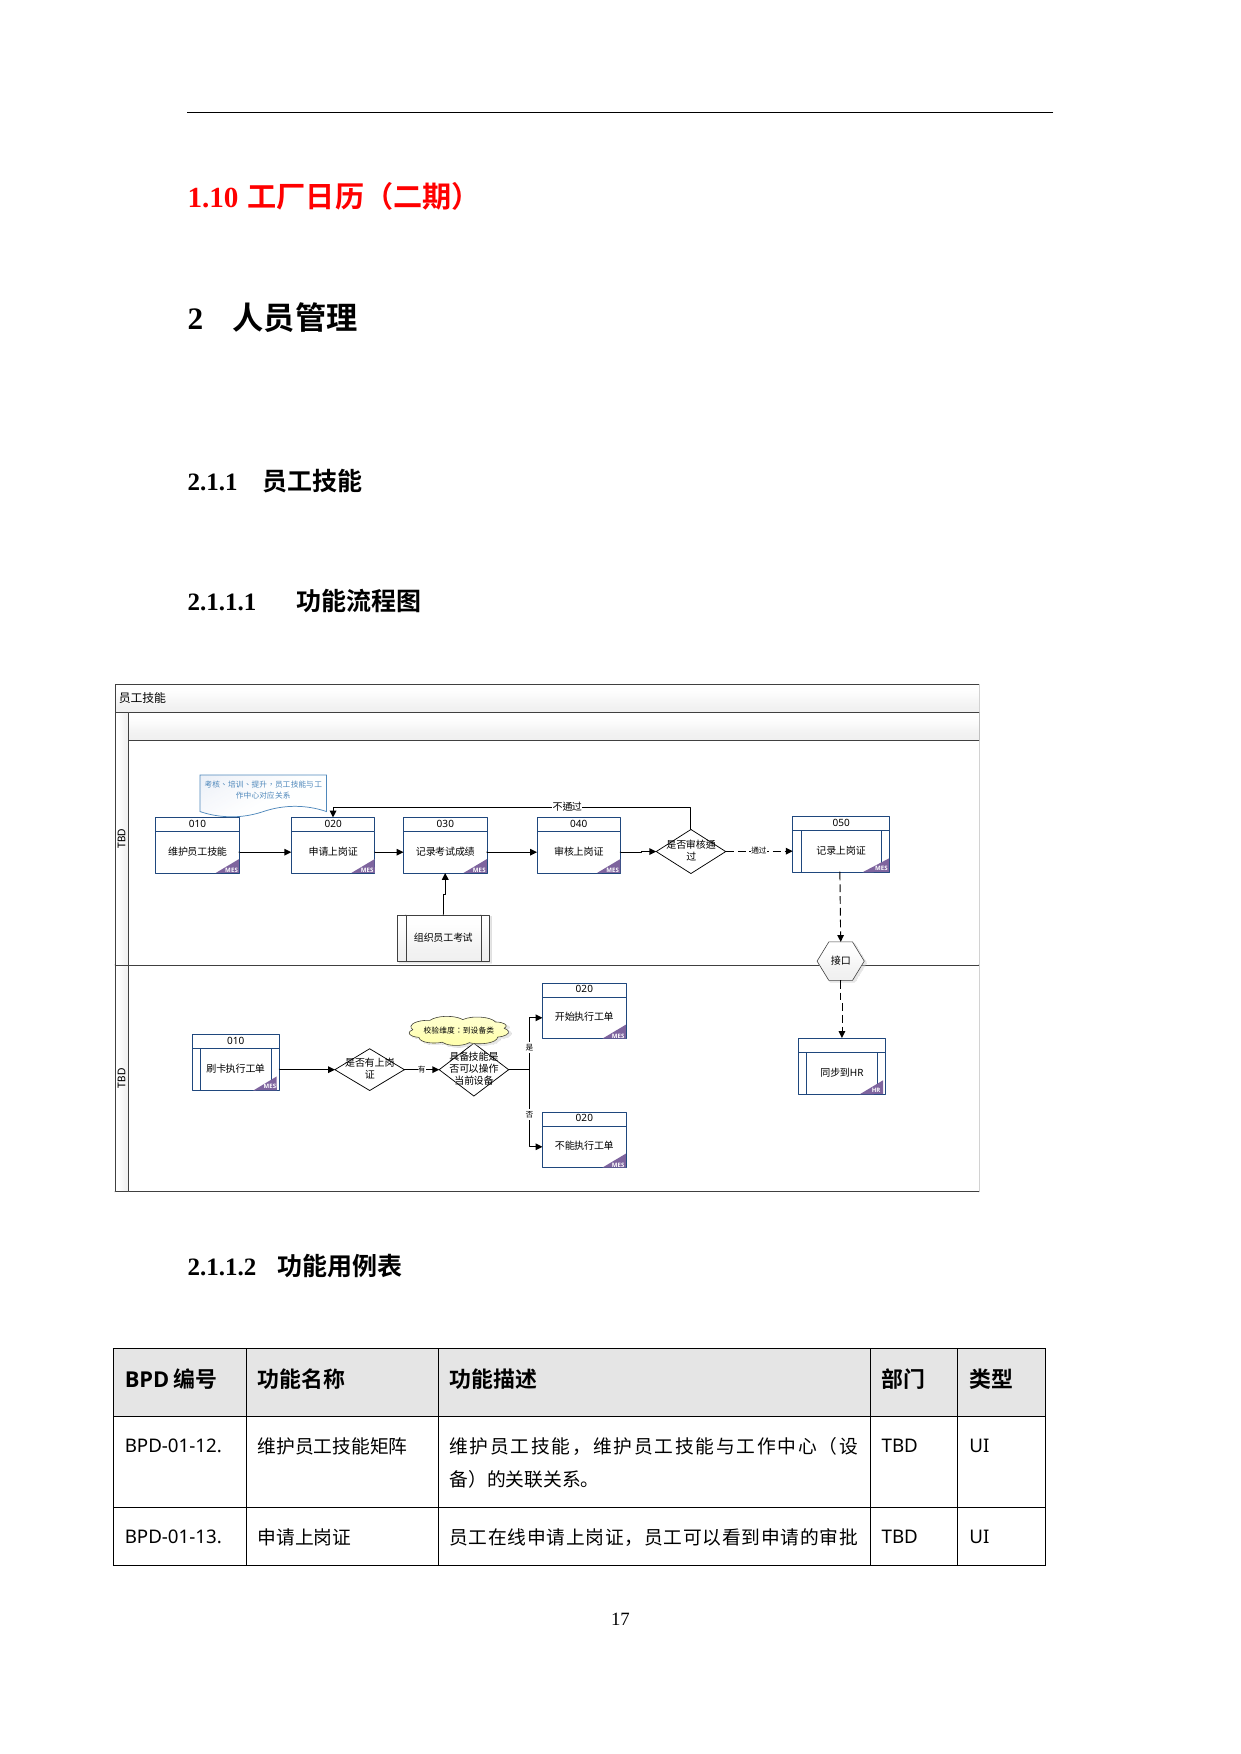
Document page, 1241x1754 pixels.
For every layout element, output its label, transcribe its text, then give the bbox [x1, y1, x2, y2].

subtitle 功能流程图 [187, 567, 1053, 632]
table_cell [114, 1417, 246, 1507]
table_header 部门 [871, 1349, 957, 1416]
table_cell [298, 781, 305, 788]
subtitle 工厂日历（二期） [187, 162, 1053, 227]
table_header 类型 [958, 1349, 1045, 1416]
table_cell UI [958, 1508, 1045, 1565]
subtitle 人员管理 [187, 283, 1053, 348]
table_cell 申请上岗证 [247, 1508, 438, 1565]
table_cell 维护员工技能矩阵 [247, 1417, 438, 1507]
table_cell UI [958, 1417, 1045, 1507]
table_header 功能名称 [247, 1349, 438, 1416]
table_header BPD编号 [114, 1349, 246, 1416]
table_cell TBD [871, 1508, 957, 1565]
table_header 功能描述 [439, 1349, 870, 1416]
table_cell TBD [871, 1417, 957, 1507]
table_cell 维护员工技能，维护员工技能与工作中心（设备）的关联关系。 [439, 1417, 870, 1507]
table_cell [114, 1508, 246, 1565]
subtitle 功能用例表 [187, 1232, 1053, 1297]
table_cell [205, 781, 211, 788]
subtitle 员工技能 [187, 447, 1053, 512]
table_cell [439, 1508, 870, 1565]
